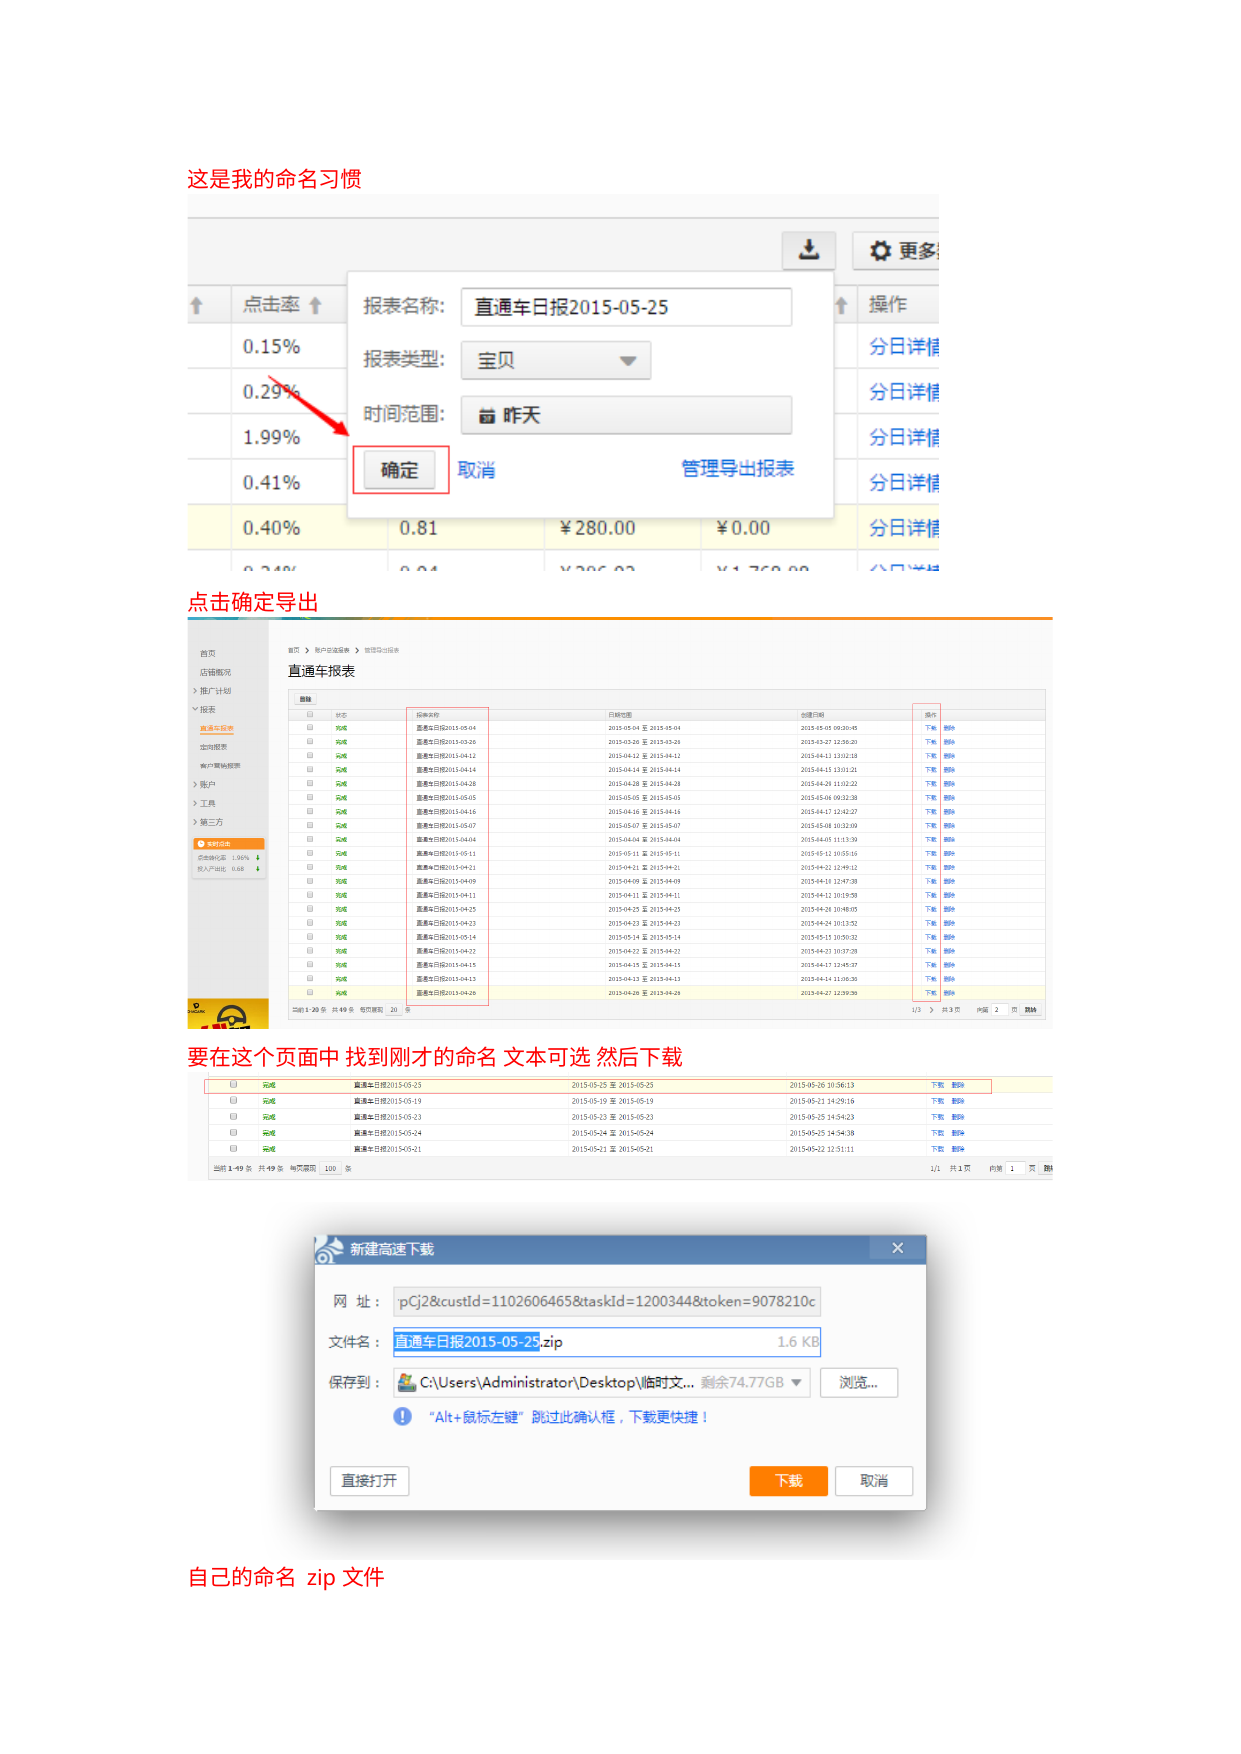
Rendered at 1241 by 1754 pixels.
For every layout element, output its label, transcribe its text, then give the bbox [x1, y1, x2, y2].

picture [187, 1072, 1053, 1181]
picture [187, 194, 939, 571]
text 点击确定导出 [187, 584, 1053, 617]
text 要在这个页面中 找到刚才的命名 文本可选 然后下载 [187, 1039, 1053, 1072]
text 自己的命名 zip 文件 [187, 1560, 1053, 1592]
picture [187, 1202, 1053, 1560]
picture [187, 617, 1053, 1029]
text 这是我的命名习惯 [187, 162, 1053, 194]
